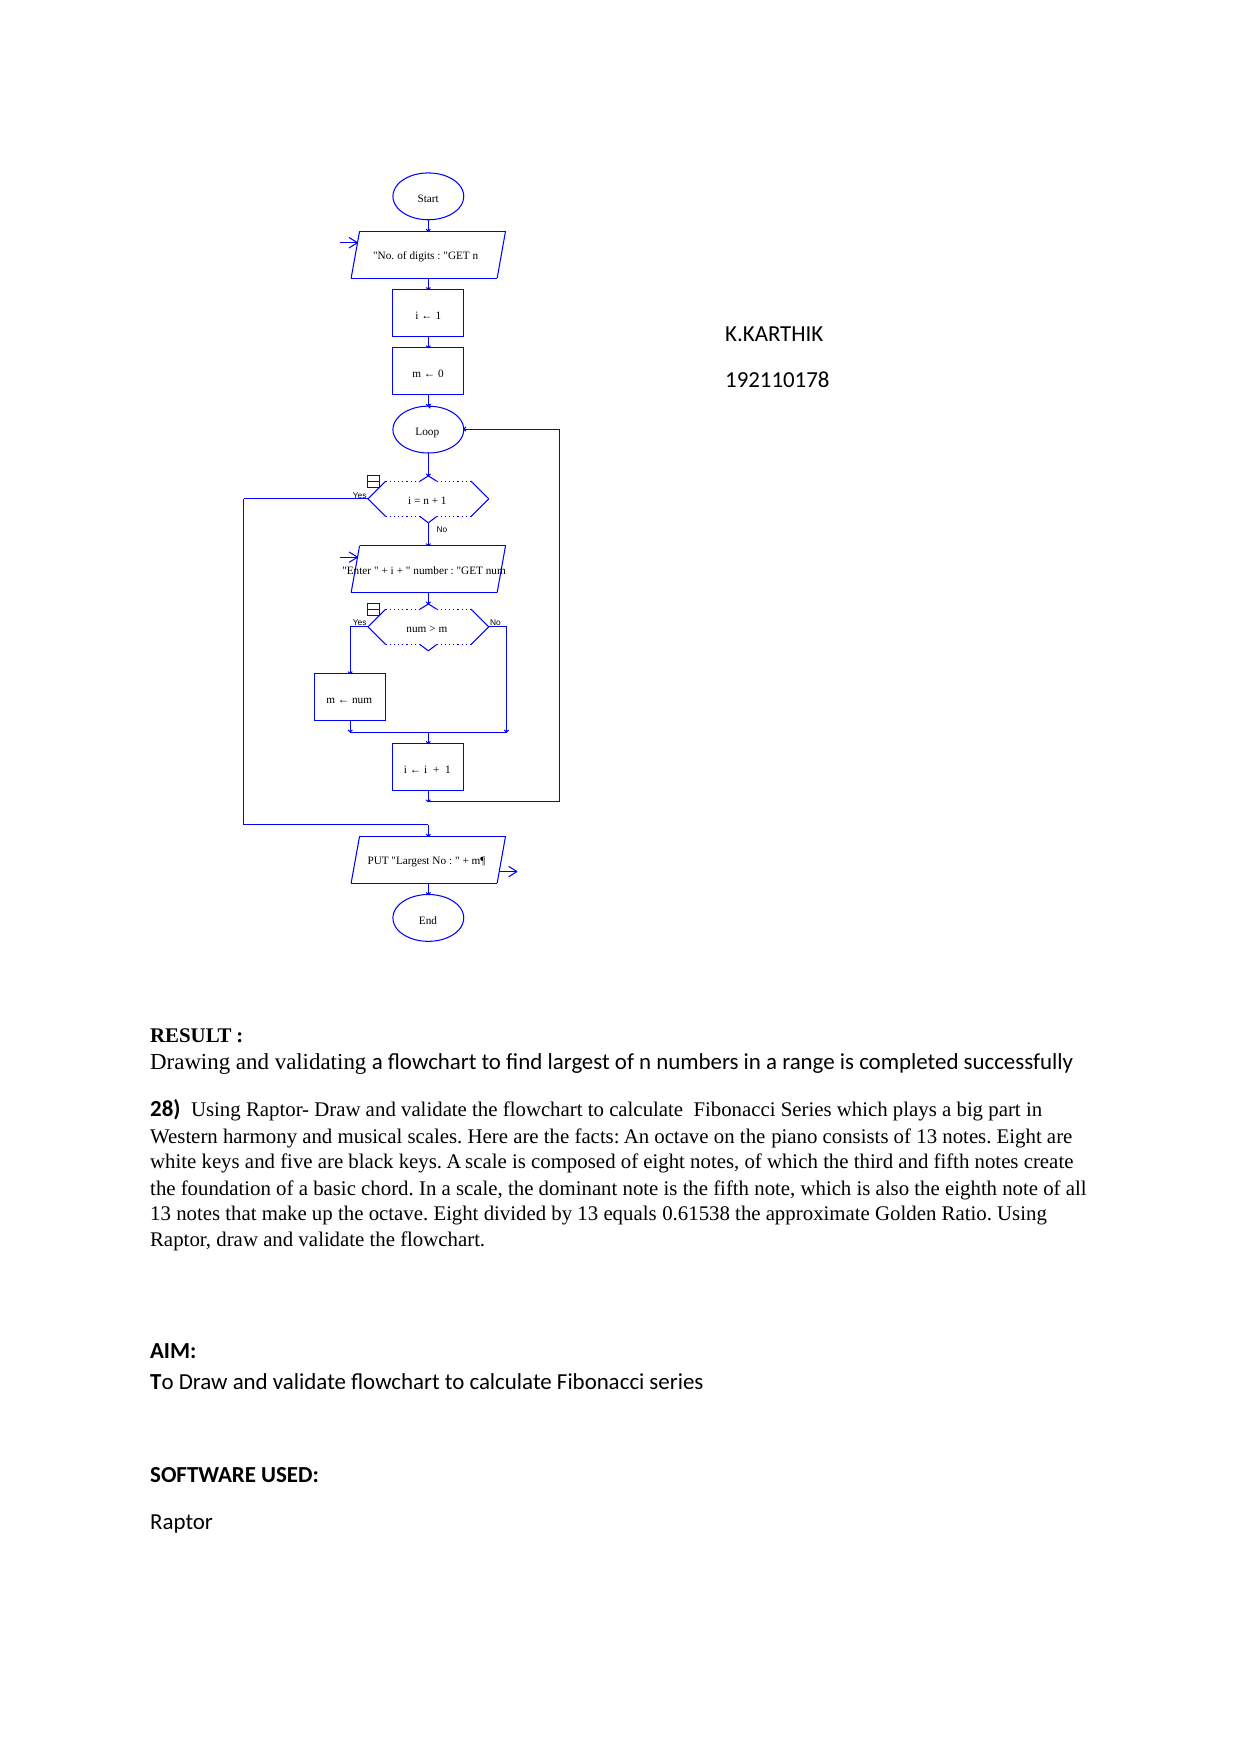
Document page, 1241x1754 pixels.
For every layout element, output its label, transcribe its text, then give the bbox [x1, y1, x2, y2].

text RESULT : [150, 1023, 1090, 1047]
text SOFTWARE USED: [150, 1461, 1090, 1488]
text Raptor [150, 1507, 1090, 1535]
text 28) Using Raptor- Draw and validate the flowchart to calculate Fibonacci Series which plays a big part in Western harmony and musical scales. Here are the facts: An octave on the piano consists of 13 notes. Eight are white keys and five are black keys. A scale is composed of eight notes, of which the third and fifth notes create the foundation of a basic chord. In a scale, the dominant note is the fifth note, which is also the eighth note of all 13 notes that make up the octave. Eight divided by 13 equals 0.61538 the approximate Golden Ratio. Using Raptor, draw and validate the flowchart. [150, 1094, 1090, 1251]
text Drawing and validating a flowchart to find largest of n numbers in a range is completed successfully [150, 1047, 1090, 1075]
text AIM: To Draw and validate flowchart to calculate Fibonacci series [150, 1337, 1090, 1395]
